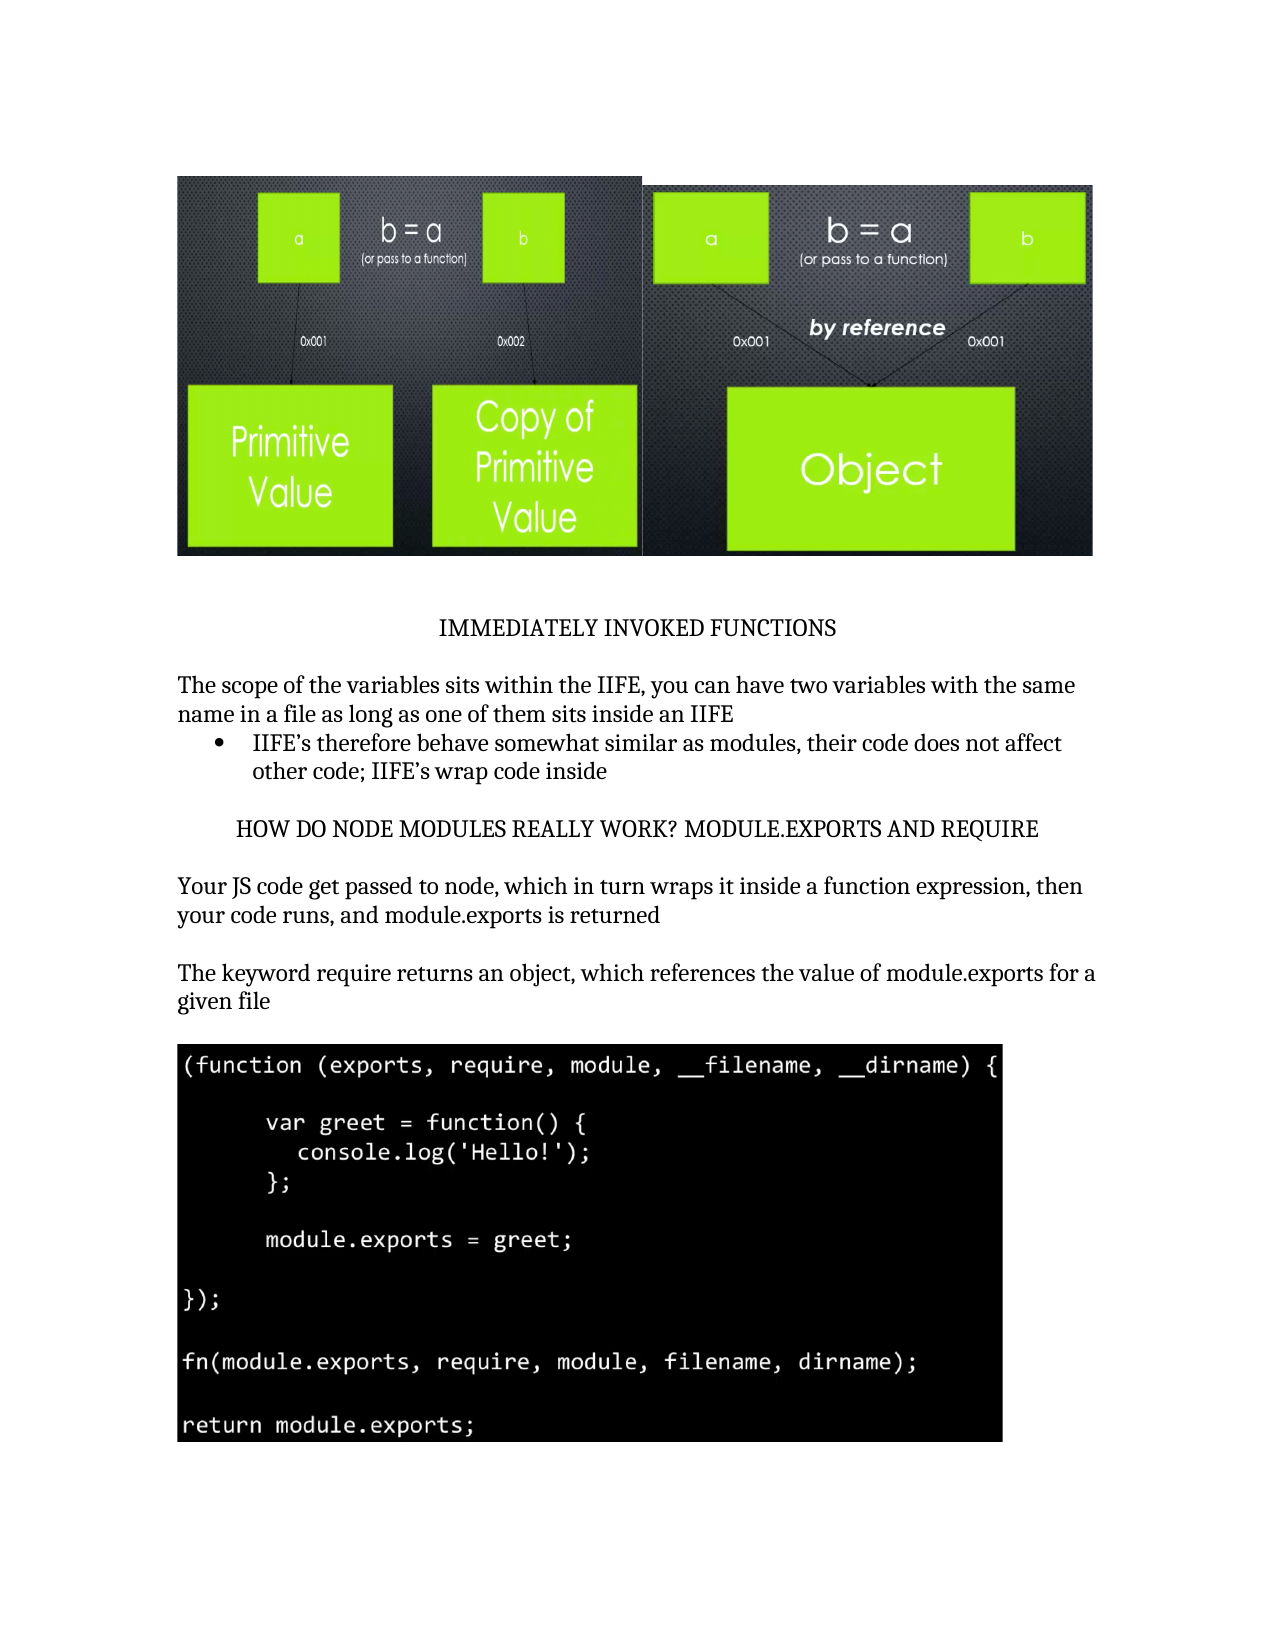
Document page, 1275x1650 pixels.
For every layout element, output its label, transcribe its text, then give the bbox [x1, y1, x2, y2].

picture [177, 176, 1093, 556]
text The scope of the variables sits within the IIFE, you can have two variables with the same name in a file as long as one of them sits inside an IIFE [177, 671, 1098, 728]
picture [177, 1044, 1003, 1442]
text Your JS code get passed to node, which in turn wraps it inside a function expression, then your code runs, and module.exports is returned [177, 872, 1098, 930]
text HOW DO NODE MODULES REALLY WORK? MODULE.EXPORTS AND REQUIRE [177, 815, 1098, 843]
text The keyword require returns an object, which references the value of module.exports for a given file [177, 958, 1098, 1016]
text IMMEDIATELY INVOKED FUNCTIONS [177, 613, 1098, 642]
list IIFE’s therefore behave somewhat similar as modules, their code does not affect other code; IIFE’s wrap code inside [215, 728, 1098, 786]
